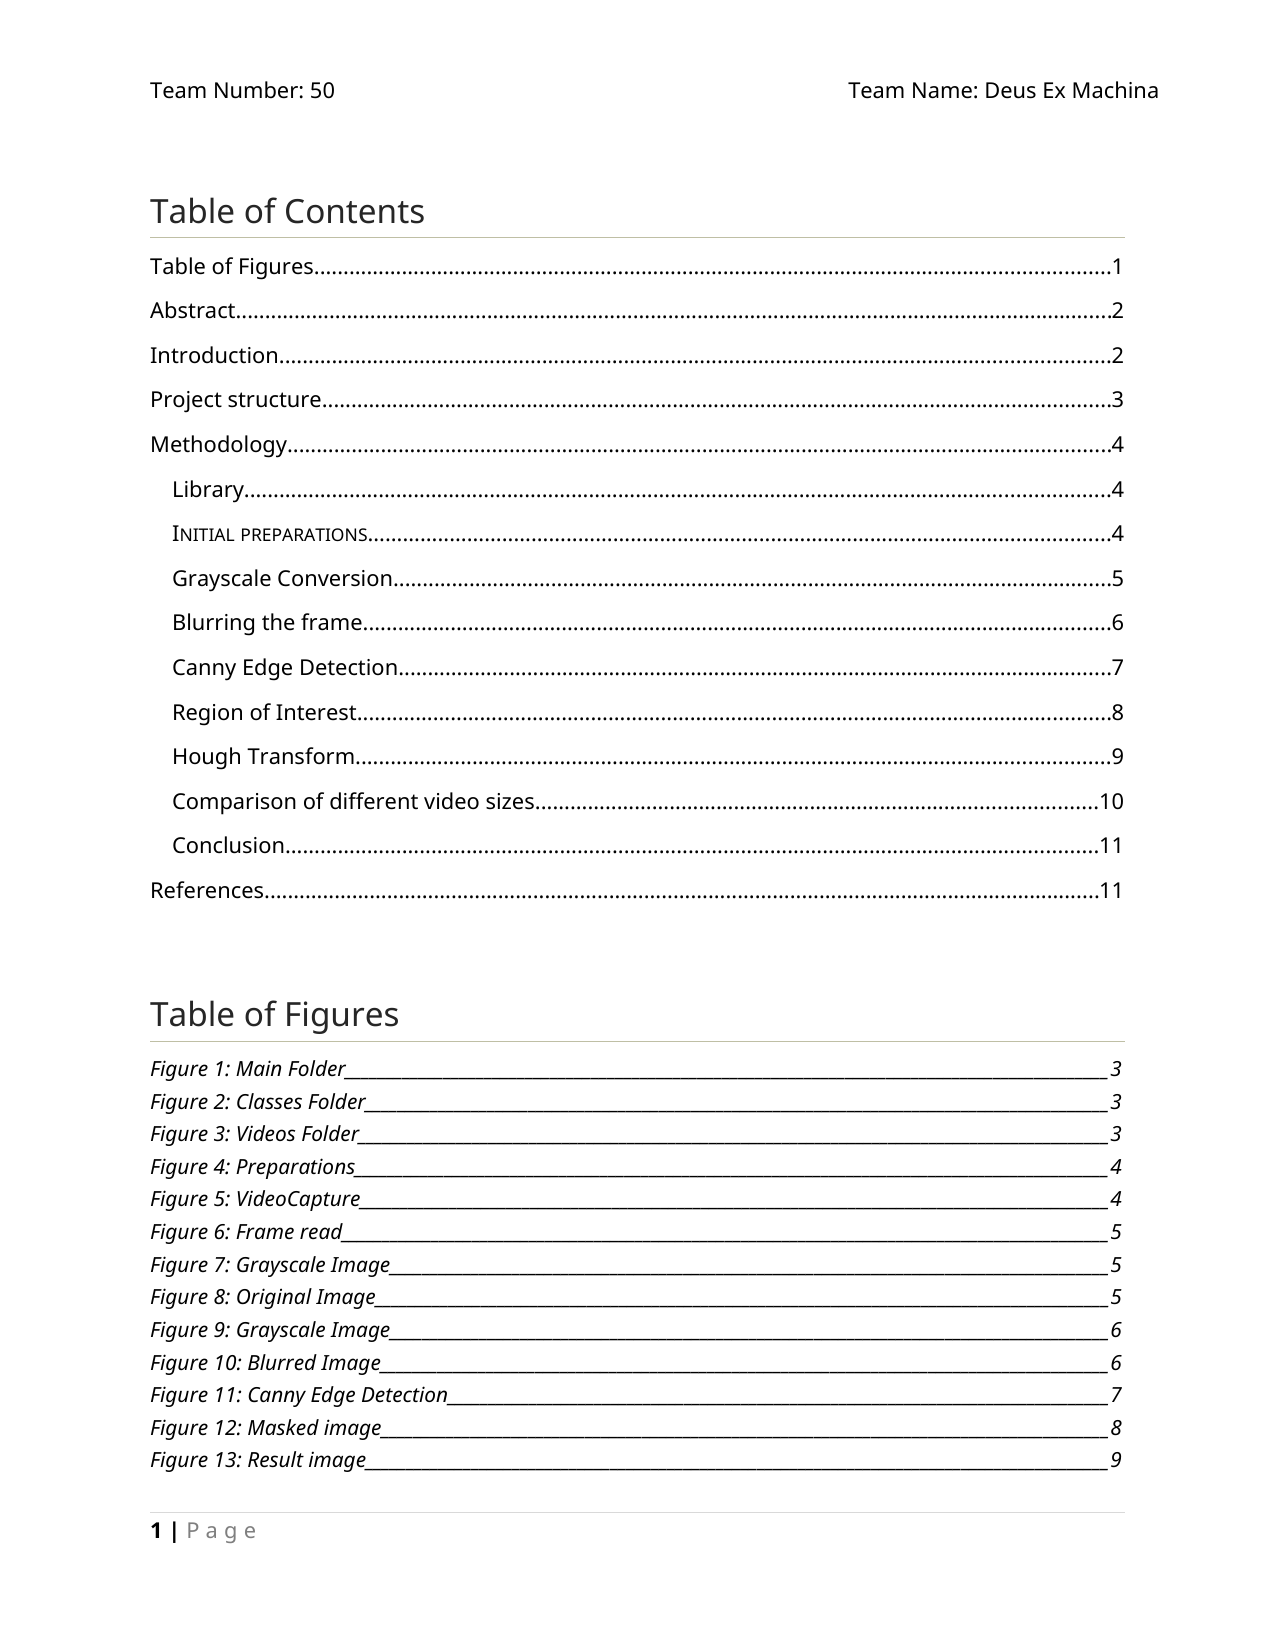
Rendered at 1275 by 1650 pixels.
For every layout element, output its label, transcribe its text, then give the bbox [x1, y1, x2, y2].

text Figure 7: Grayscale Image 5 [150, 1250, 1125, 1278]
text Figure 13: Result image 9 [150, 1445, 1125, 1474]
text Figure 10: Blurred Image 6 [150, 1348, 1125, 1376]
text Figure 11: Canny Edge Detection 7 [150, 1380, 1125, 1409]
text Figure 2: Classes Folder 3 [150, 1087, 1125, 1115]
text Figure 8: Original Image 5 [150, 1282, 1125, 1311]
text Figure 12: Masked image 8 [150, 1413, 1125, 1441]
text Figure 9: Grayscale Image 6 [150, 1315, 1125, 1343]
text Figure 1: Main Folder 3 [150, 1054, 1125, 1083]
text Figure 6: Frame read 5 [150, 1217, 1125, 1246]
text Figure 5: VideoCapture 4 [150, 1184, 1125, 1213]
subtitle Table of Figures [150, 991, 1125, 1041]
text Figure 3: Videos Folder 3 [150, 1119, 1125, 1148]
text Figure 4: Preparations 4 [150, 1152, 1125, 1180]
